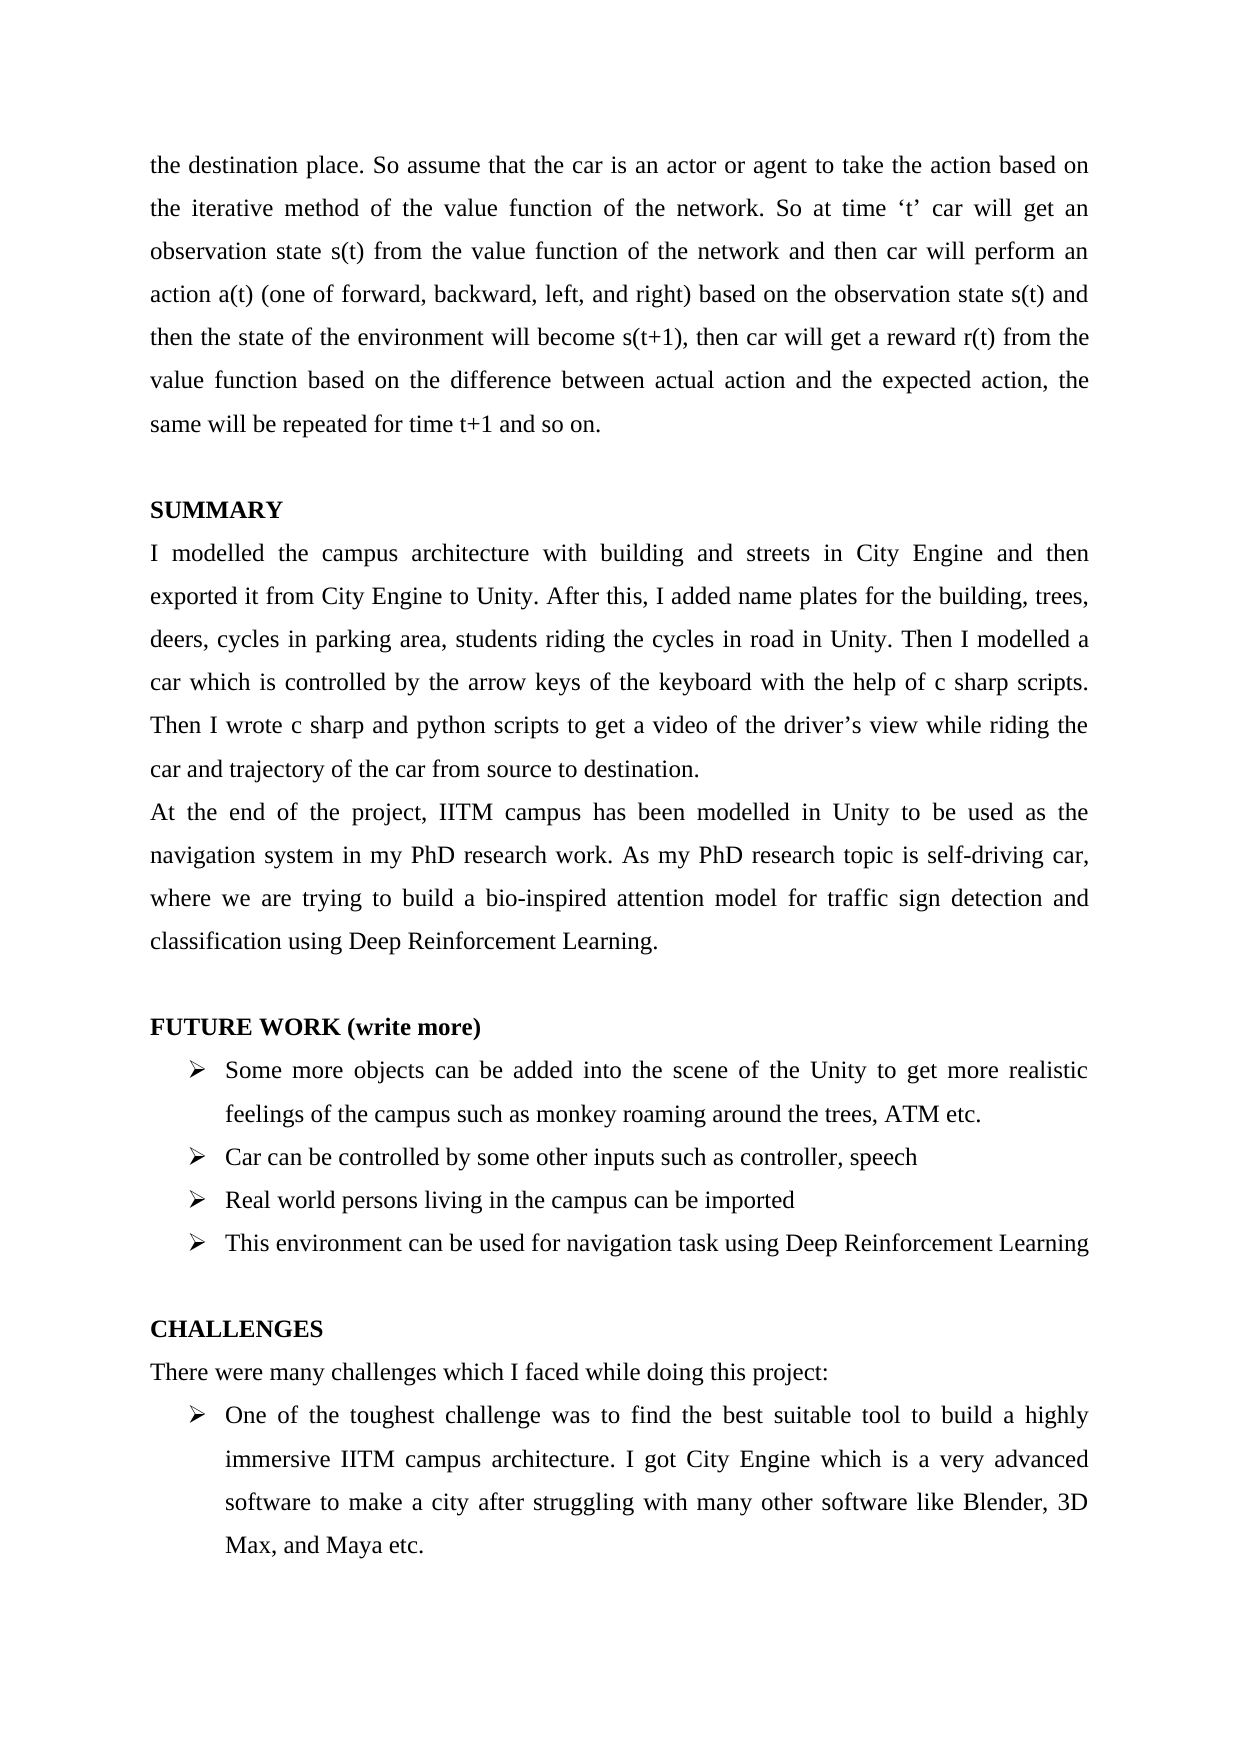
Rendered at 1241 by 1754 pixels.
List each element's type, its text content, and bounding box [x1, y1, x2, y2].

list Some more objects can be added into the scene of the Unity to get more realistic feelings of the campus such as monkey roaming around the trees, ATM etc. [187, 1056, 1090, 1127]
list One of the toughest challenge was to find the best suitable tool to build a highly immersive IITM campus architecture. I got City Engine which is a very advanced software to make a city after struggling with many other software like Blender, 3D Max, and Maya etc. [187, 1401, 1090, 1559]
text SUMMARY [150, 495, 1090, 524]
text At the end of the project, IITM campus has been modelled in Unity to be used as the navigation system in my PhD research work. As my PhD research topic is self-driving car, where we are trying to build a bio-inspired attention model for traffic sign detection and classification using Deep Reinforcement Learning. [150, 797, 1090, 955]
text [150, 150, 1090, 437]
list Car can be controlled by some other inputs such as controller, speech [187, 1142, 1090, 1171]
text FUTURE WORK (write more) [150, 1012, 1090, 1041]
text CHALLENGES [150, 1314, 1090, 1343]
list Real world persons living in the campus can be imported [187, 1185, 1090, 1214]
list This environment can be used for navigation task using Deep Reinforcement Learning [187, 1228, 1090, 1257]
text There were many challenges which I faced while doing this project: [150, 1357, 1090, 1386]
text I modelled the campus architecture with building and streets in City Engine and then exported it from City Engine to Unity. After this, I added name plates for the building, trees, deers, cycles in parking area, students riding the cycles in road in Unity. Then I modelled a car which is controlled by the arrow keys of the keyboard with the help of c sharp scripts. Then I wrote c sharp and python scripts to get a video of the driver’s view while riding the car and trajectory of the car from source to destination. [150, 538, 1090, 782]
